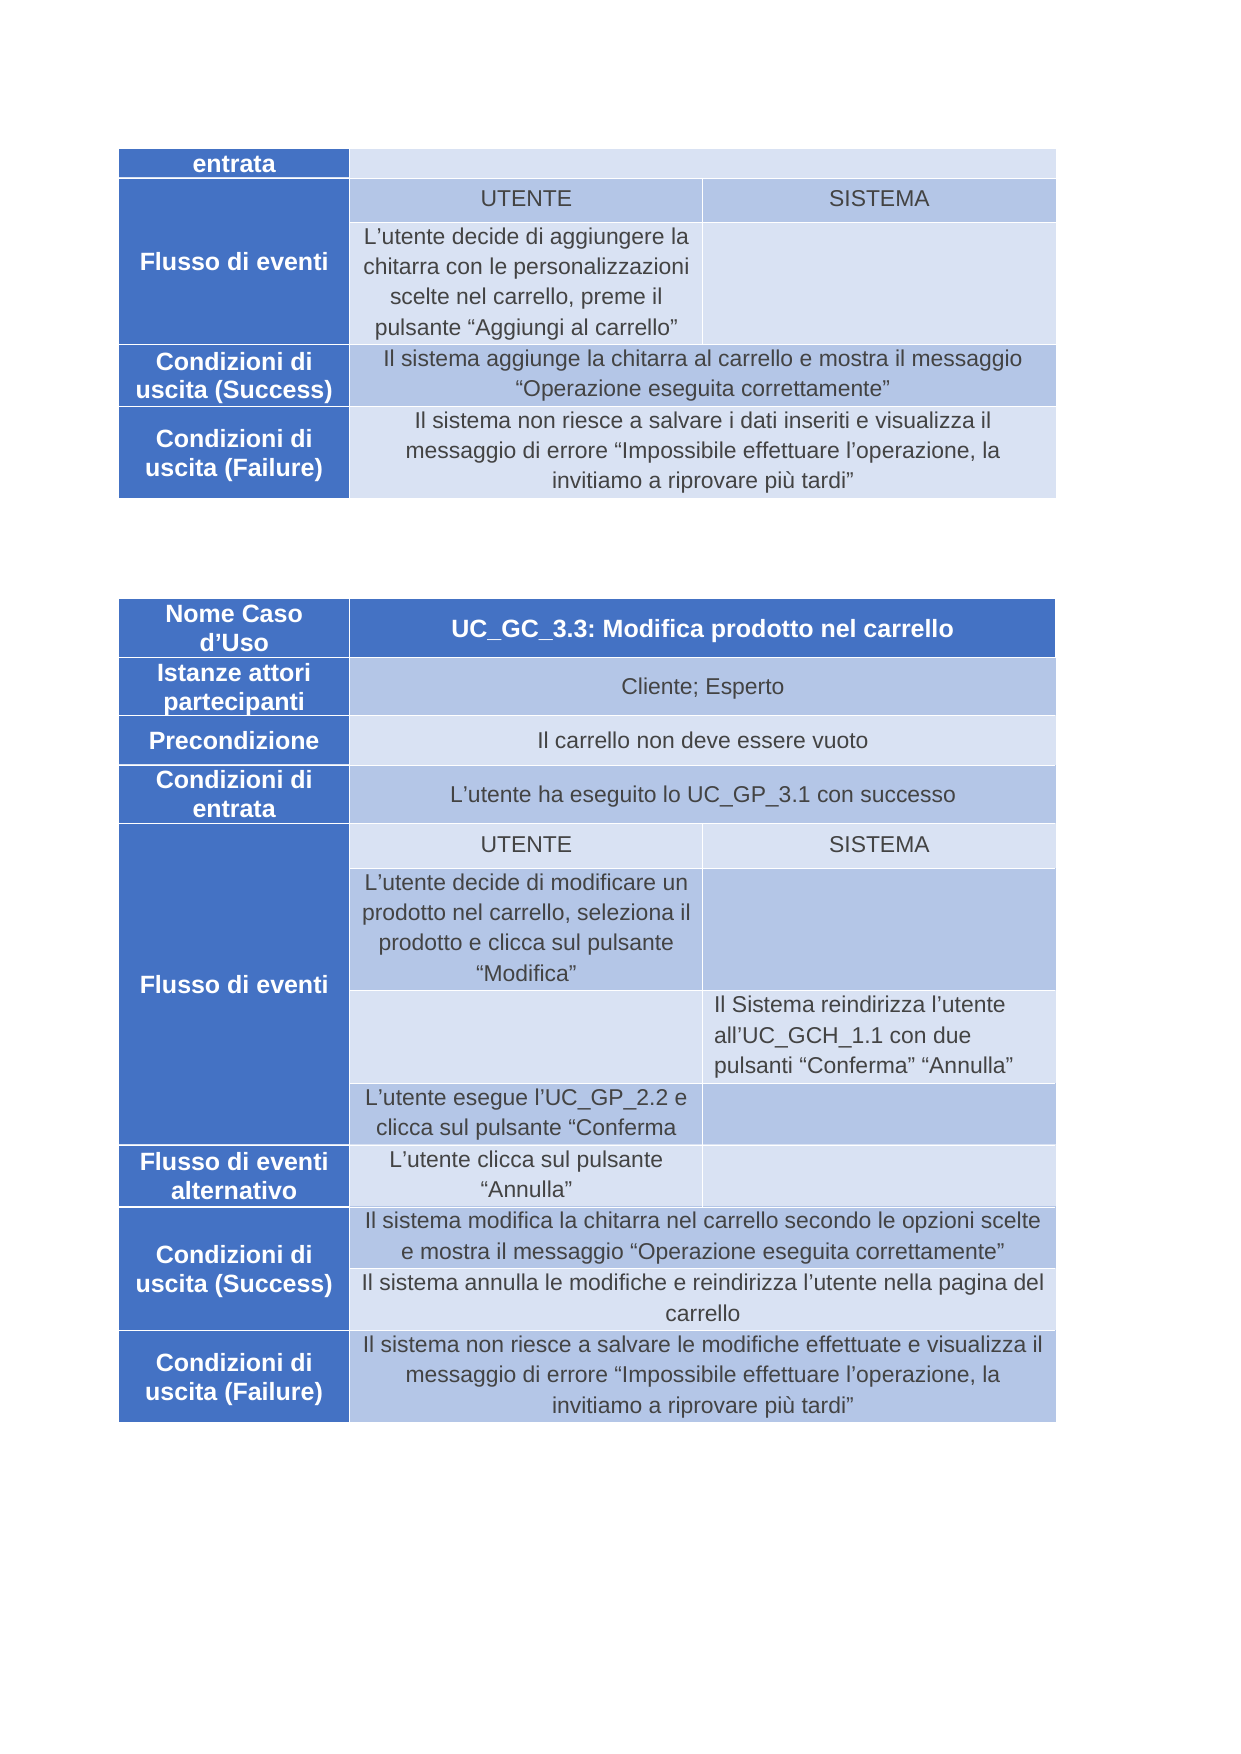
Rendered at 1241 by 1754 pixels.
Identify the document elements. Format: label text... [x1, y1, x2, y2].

table_cell Il Sistema reindirizza l’utente all’UC_GCH_1.1 con due pulsanti “Conferma” “Annulla” [703, 990, 1056, 1083]
table_cell [703, 223, 1056, 344]
table_cell UTENTE [350, 824, 702, 868]
table_cell Condizioni di uscita (Failure) [119, 407, 349, 498]
table_cell Flusso di eventi [119, 824, 349, 1144]
table_cell UTENTE [350, 179, 702, 222]
table_cell Condizioni di entrata [119, 766, 349, 823]
table_cell Condizioni di uscita (Failure) [119, 1331, 349, 1422]
table_cell L’utente esegue l’UC_GP_2.2 e clicca sul pulsante “Conferma [350, 1084, 702, 1144]
table_cell Condizioni di uscita (Success) [119, 345, 349, 406]
table_cell L’utente decide di modificare un prodotto nel carrello, seleziona il prodotto e clicca sul pulsante “Modifica” [350, 869, 702, 990]
table_cell [703, 1083, 1056, 1144]
table_cell Il sistema aggiunge la chitarra al carrello e mostra il messaggio “Operazione eseguita correttamente” [350, 345, 1056, 406]
table_header Nome Caso d’Uso [119, 599, 349, 657]
table_cell Il sistema non riesce a salvare i dati inseriti e visualizza il messaggio di errore “Impossibile effettuare l’operazione, la invitiamo a riprovare più tardi” [350, 407, 1056, 498]
table_cell Il sistema modifica la chitarra nel carrello secondo le opzioni scelte e mostra il messaggio “Operazione eseguita correttamente” [350, 1206, 1056, 1268]
table_cell L’utente ha eseguito lo UC_GP_3.1 con successo [350, 765, 1056, 823]
table_cell Flusso di eventi [119, 179, 349, 344]
table_cell SISTEMA [703, 823, 1056, 868]
table_cell Flusso di eventi alternativo [119, 1146, 349, 1206]
table_cell [350, 991, 702, 1083]
table_cell Condizioni di uscita (Success) [119, 1208, 349, 1330]
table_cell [350, 149, 1056, 177]
table_cell Il sistema annulla le modifiche e reindirizza l’utente nella pagina del carrello [350, 1268, 1056, 1330]
table_cell [703, 868, 1056, 990]
table_cell Il carrello non deve essere vuoto [350, 715, 1056, 764]
table_cell Il sistema non riesce a salvare le modifiche effettuate e visualizza il messaggio di errore “Impossibile effettuare l’operazione, la invitiamo a riprovare più tardi” [350, 1330, 1056, 1422]
table_cell SISTEMA [703, 179, 1056, 222]
table_cell L’utente decide di aggiungere la chitarra con le personalizzazioni scelte nel carrello, preme il pulsante “Aggiungi al carrello” [350, 223, 702, 344]
table_cell Istanze attori partecipanti [119, 658, 349, 715]
table_cell Cliente; Esperto [350, 658, 1056, 715]
table_cell Precondizione [119, 716, 349, 764]
table_header UC_GC_3.3: Modifica prodotto nel carrello [350, 599, 1055, 657]
table_cell [703, 1145, 1056, 1206]
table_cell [119, 149, 349, 177]
table_cell L’utente clicca sul pulsante “Annulla” [350, 1146, 702, 1206]
